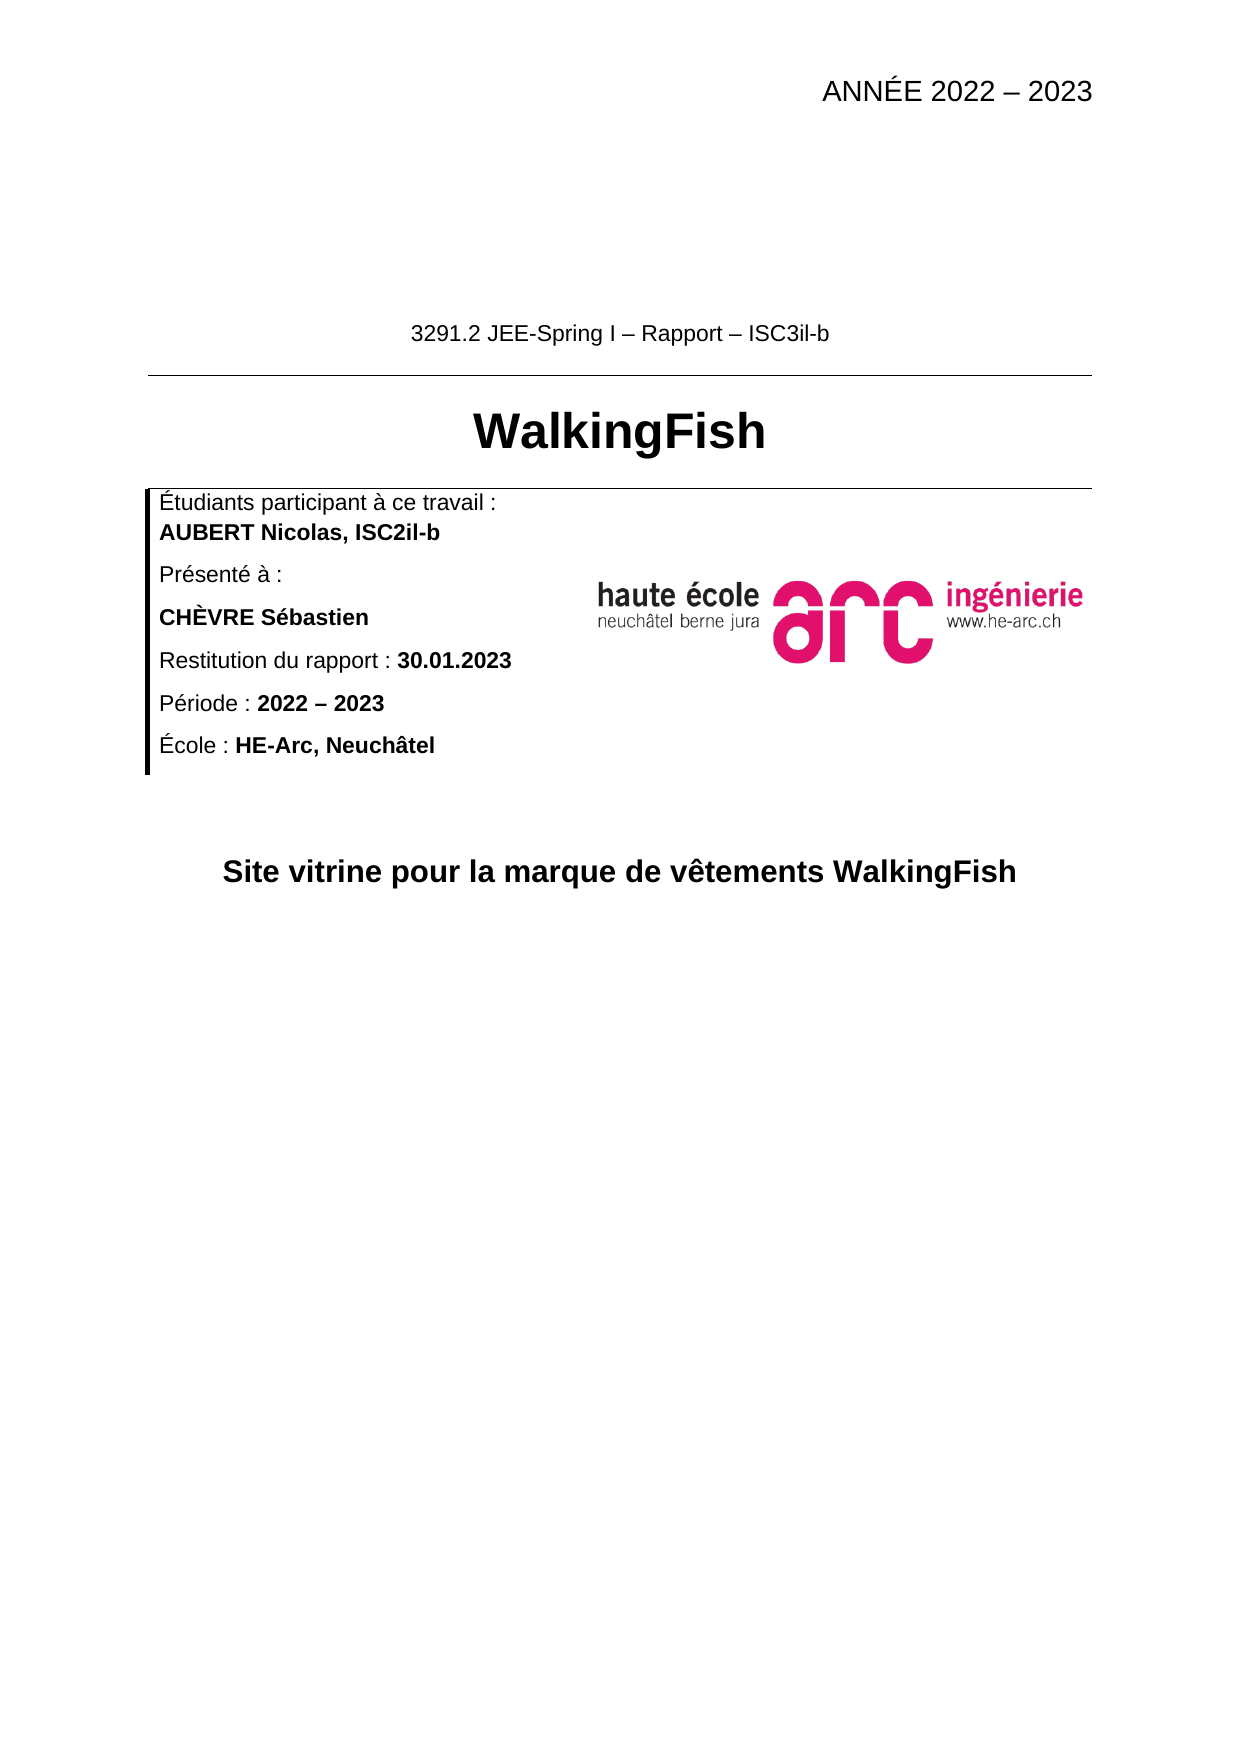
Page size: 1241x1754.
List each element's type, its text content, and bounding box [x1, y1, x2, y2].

text 3291.2 JEE-Spring I – Rapport – ISC3il-b [148, 320, 1093, 346]
table_header WalkingFish [148, 376, 1092, 487]
table_header Étudiants participant à ce travail : AUBERT Nicolas, ISC2il-b Présenté à : CHÈVRE Sébastien Restitution du rapport : 30.01.2023 Période : 2022 – 2023 École : HE-Arc, Neuchâtel [150, 489, 1090, 775]
picture [590, 575, 1087, 666]
text Site vitrine pour la marque de vêtements WalkingFish [148, 853, 1093, 889]
